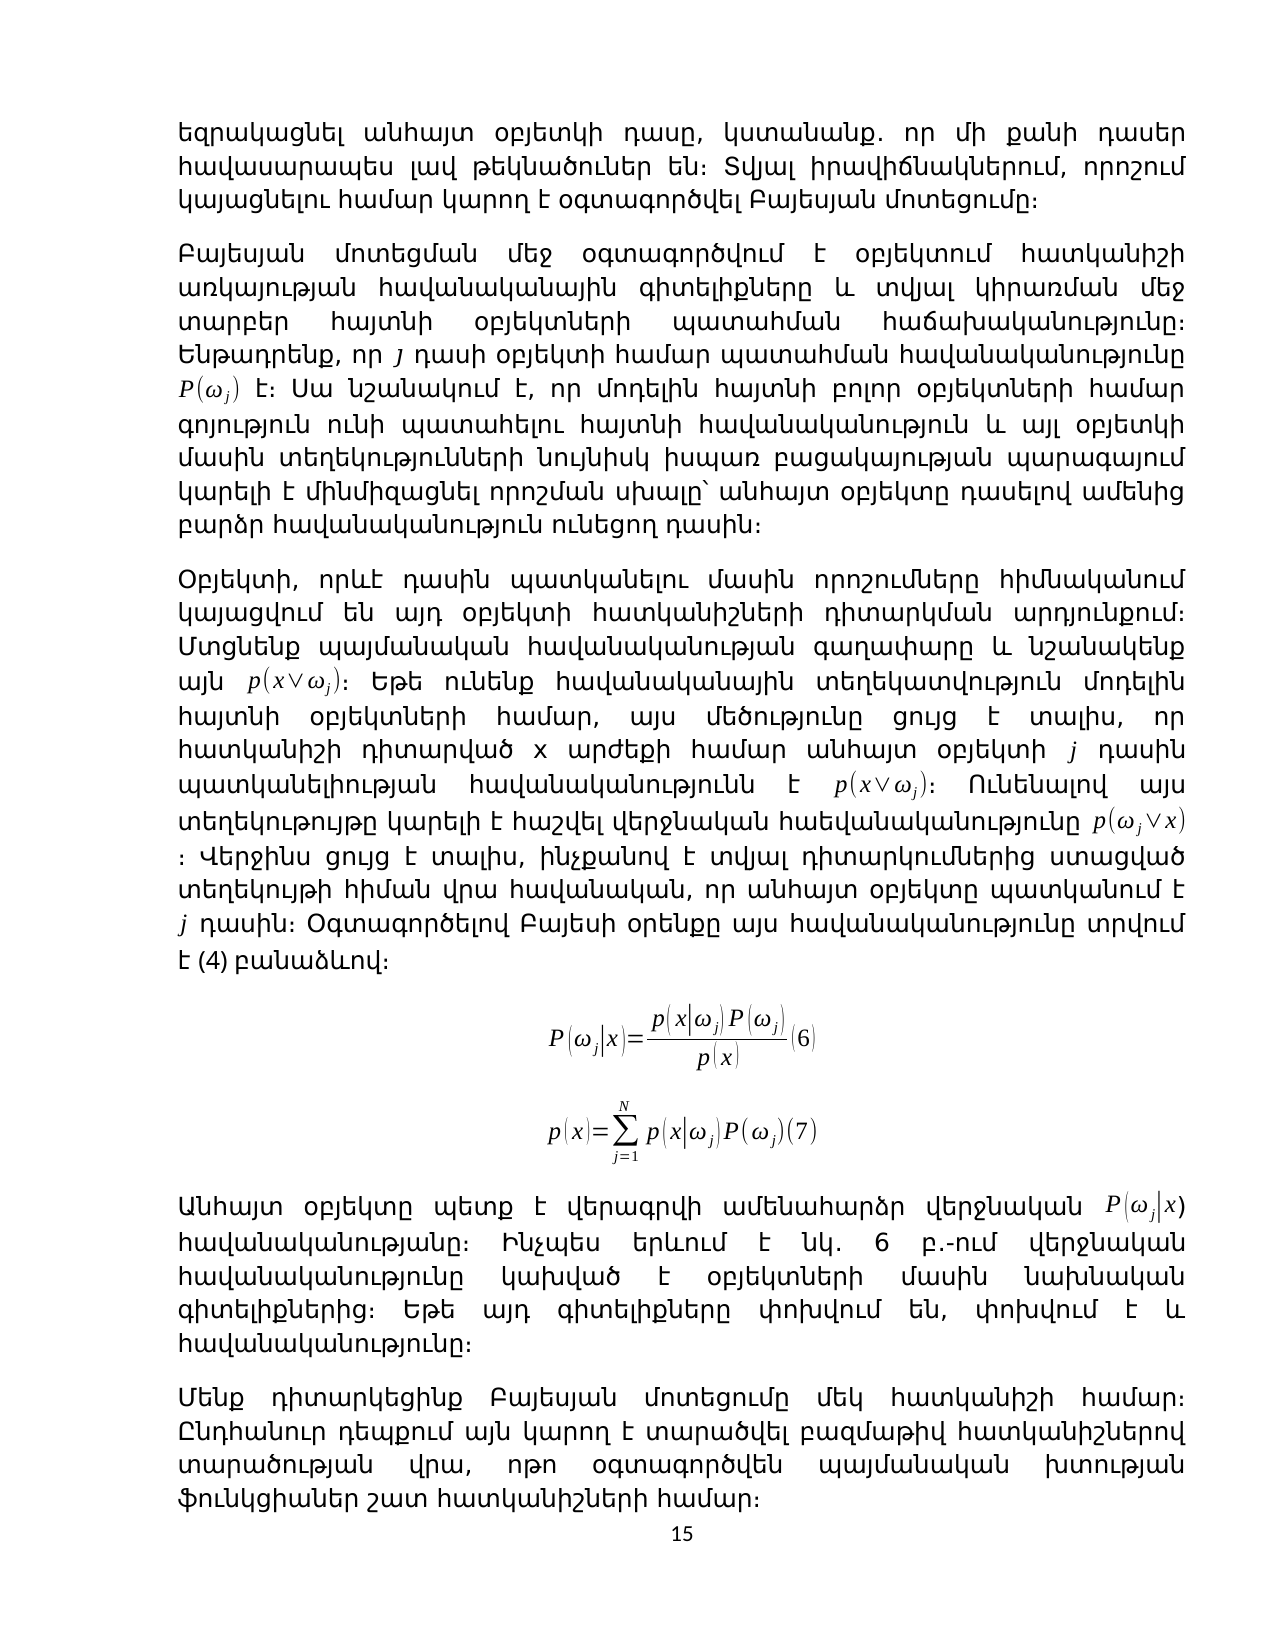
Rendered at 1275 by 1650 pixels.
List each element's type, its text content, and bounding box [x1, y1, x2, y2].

text Անհայտ օբյեկտը պետք է վերագրվի ամենահարձր վերջնական ) հավանականությանը։ Ինչպես երևում է նկ․ 6 բ․-ում վերջնական հավանականությունը կախված է օբյեկտների մասին նախնական գիտելիքներից։ Եթե այդ գիտելիքները փոխվում են, փոխվում է և հավանականությունը։ [177, 1189, 1186, 1358]
text Բայեսյան մոտեցման մեջ օգտագործվում է օբյեկտում հատկանիշի առկայության հավանականային գիտելիքները և տվյալ կիրառման մեջ տարբեր հայտնի օբյեկտների պատահման հաճախականությունը։ Ենթադրենք, որ դասի օբյեկտի համար պատահման հավանականությունը է։ Սա նշանակում է, որ մոդելին հայտնի բոլոր օբյեկտների համար գոյություն ունի պատահելու հայտնի հավանականություն և այլ օբյետկի մասին տեղեկությունների նույնիսկ իսպառ բացակայության պարագայում կարելի է մինմիզացնել որոշման սխալը՝ անհայտ օբյեկտը դասելով ամենից բարձր հավանականություն ունեցող դասին։ [177, 239, 1186, 540]
text Մենք դիտարկեցինք Բայեսյան մոտեցումը մեկ հատկանիշի համար։ Ընդհանուր դեպքում այն կարող է տարածվել բազմաթիվ հատկանիշներով տարածության վրա, ոթո օգտագործվեն պայմանական խտության ֆունկցիաներ շատ հատկանիշների համար։ [177, 1383, 1186, 1513]
text Օբյեկտի, որևէ դասին պատկանելու մասին որոշումները հիմնականում կայացվում են այդ օբյեկտի հատկանիշների դիտարկման արդյունքում։ Մտցնենք պայմանական հավանականության գաղափարը և նշանակենք այն ։ Եթե ունենք հավանականային տեղեկատվություն մոդելին հայտնի օբյեկտների համար, այս մեծությունը ցույց է տալիս, որ հատկանիշի դիտարված x արժեքի համար անհայտ օբյեկտի դասին պատկանելիության հավանականությունն է ։ Ունենալով այս տեղեկութույթը կարելի է հաշվել վերջնական հաեվանականությունը ։ Վերջինս ցույց է տալիս, ինչքանով է տվյալ դիտարկումներից ստացված տեղեկույթի հիման վրա հավանական, որ անհայտ օբյեկտը պատկանում է դասին։ Օգտագործելով Բայեսի օրենքը այս հավանականությունը տրվում է (4) բանաձևով։ [177, 565, 1186, 977]
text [177, 118, 1186, 214]
